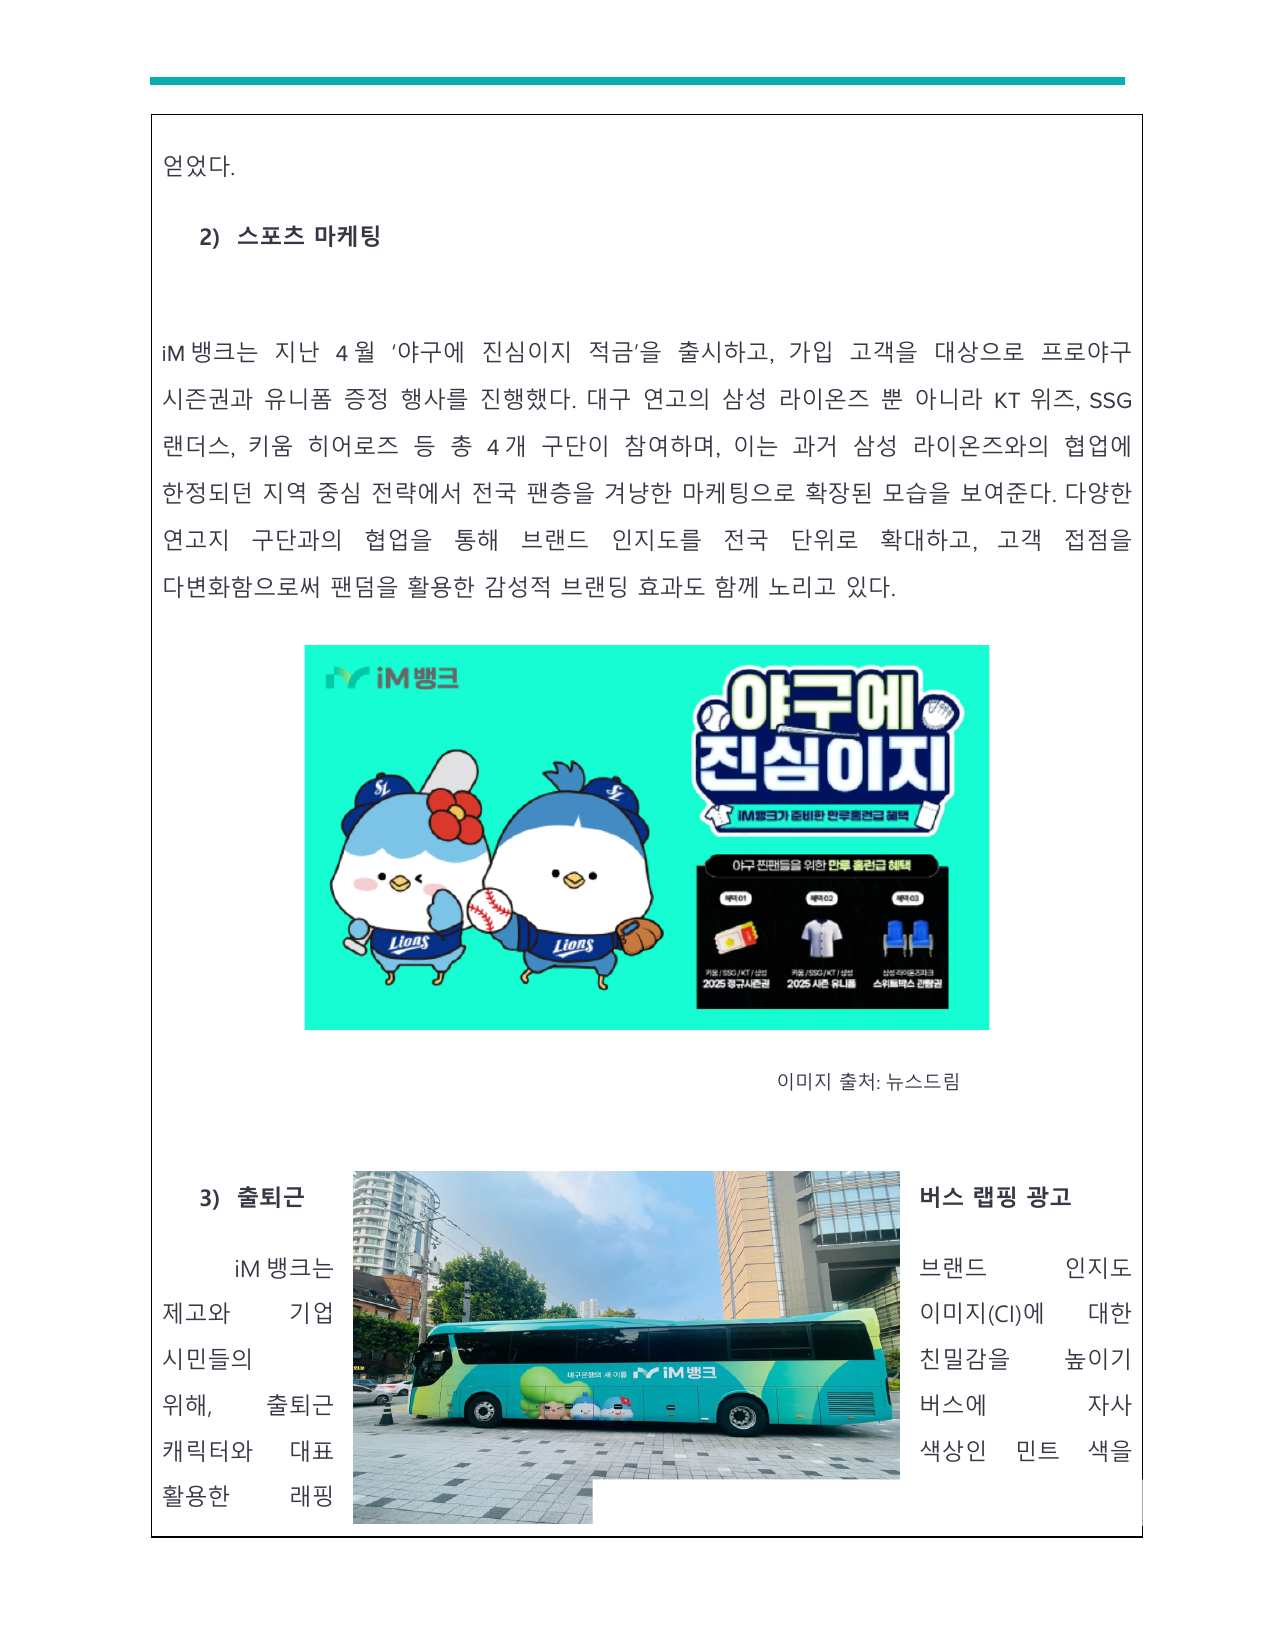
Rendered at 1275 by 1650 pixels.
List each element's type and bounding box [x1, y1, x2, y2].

picture [150, 77, 1125, 85]
picture [304, 644, 990, 1030]
picture [353, 1171, 901, 1524]
table_cell [152, 115, 1142, 1536]
